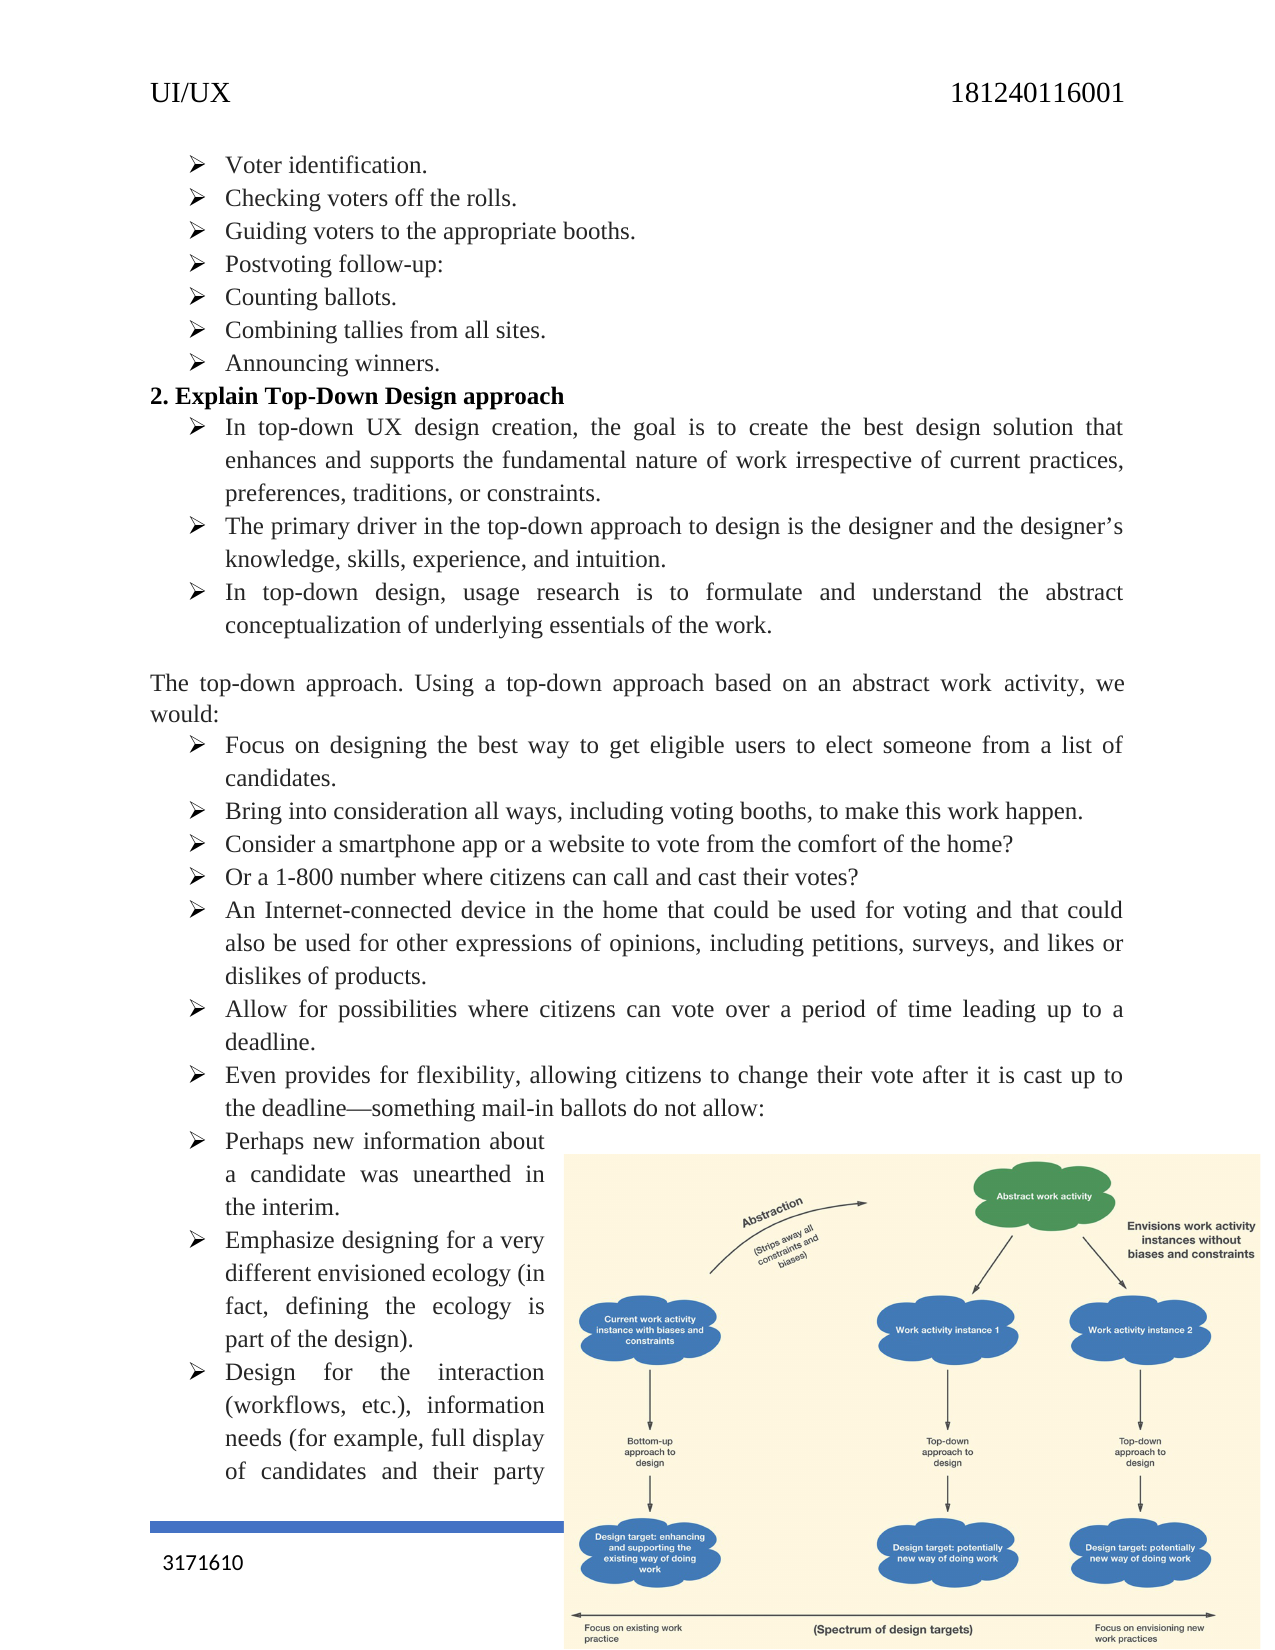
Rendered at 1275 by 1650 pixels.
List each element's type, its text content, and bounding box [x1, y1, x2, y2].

list Checking voters off the rolls. [187, 183, 1125, 212]
list Focus on designing the best way to get eligible users to elect someone from a list of candidates. [187, 730, 1125, 792]
list Voter identification. [187, 150, 1125, 179]
list Announcing winners. [187, 348, 1125, 377]
list Bring into consideration all ways, including voting booths, to make this work happen. [187, 796, 1125, 824]
list Perhaps new information about a candidate was unearthed in the interim. [187, 1126, 1125, 1221]
list The primary driver in the top-down approach to design is the designer and the designer’s knowledge, skills, experience, and intuition. [187, 511, 1125, 573]
list Counting ballots. [187, 282, 1125, 311]
list Even provides for flexibility, allowing citizens to change their vote after it is cast up to the deadline—something mail-in ballots do not allow: [187, 1060, 1125, 1122]
list Or a 1-800 number where citizens can call and cast their votes? [187, 862, 1125, 891]
list Consider a smartphone app or a website to vote from the comfort of the home? [187, 829, 1125, 858]
text The top-down approach. Using a top-down approach based on an abstract work activity, we would: [150, 668, 1125, 727]
list Postvoting follow-up: [187, 249, 1125, 278]
list In top-down design, usage research is to formulate and understand the abstract conceptualization of underlying essentials of the work. [187, 577, 1125, 639]
text 2. Explain Top-Down Design approach [150, 381, 1125, 410]
list Guiding voters to the appropriate booths. [187, 216, 1125, 245]
list An Internet-connected device in the home that could be used for voting and that could also be used for other expressions of opinions, including petitions, surveys, and likes or dislikes of products. [187, 895, 1125, 990]
list Combining tallies from all sites. [187, 315, 1125, 344]
list Emphasize designing for a very different envisioned ecology (in fact, defining the ecology is part of the design). [187, 1225, 563, 1353]
list Allow for possibilities where citizens can vote over a period of time leading up to a deadline. [187, 994, 1125, 1056]
list In top-down UX design creation, the goal is to create the best design solution that enhances and supports the fundamental nature of work irrespective of current practices, preferences, traditions, or constraints. [187, 412, 1125, 507]
